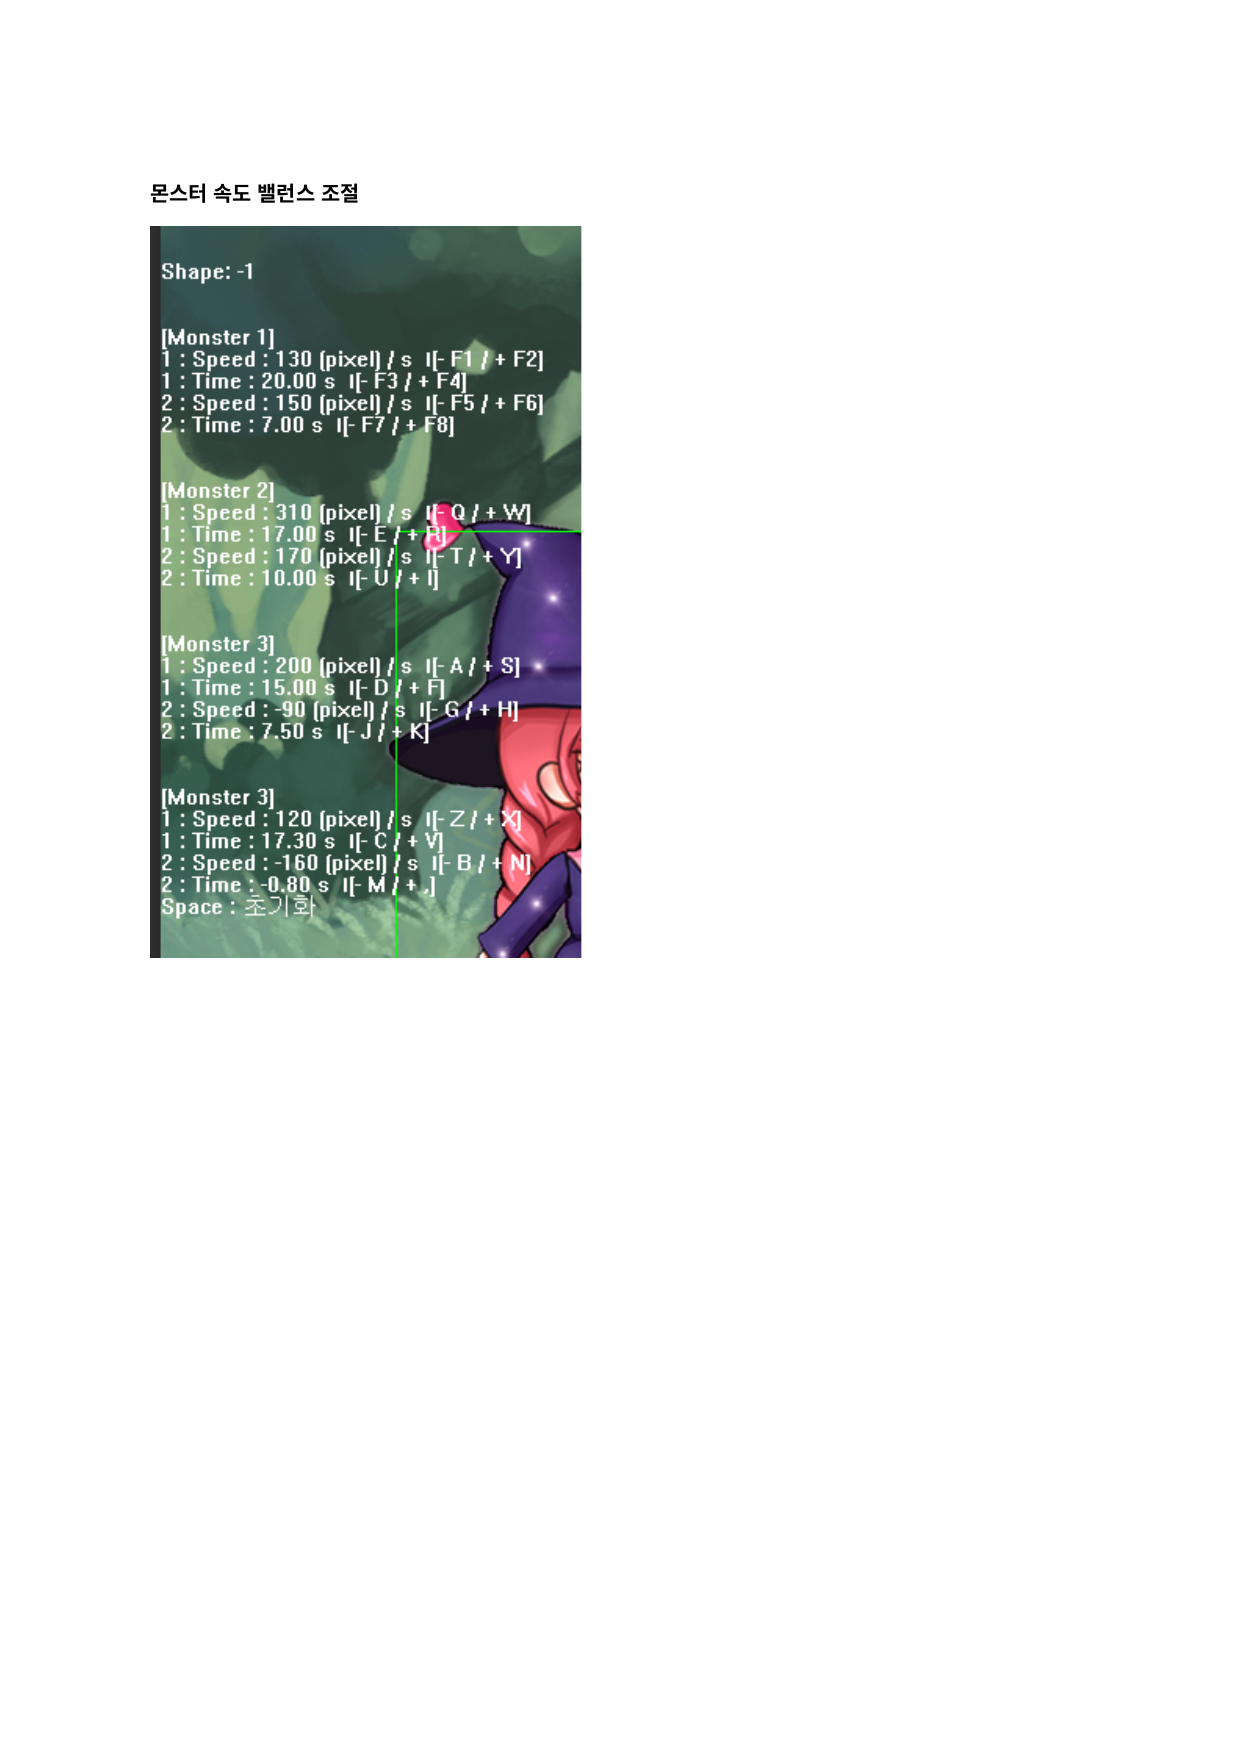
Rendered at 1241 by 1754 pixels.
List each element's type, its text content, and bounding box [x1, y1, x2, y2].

text 몬스터 속도 밸런스 조절 [150, 177, 1090, 207]
picture [150, 226, 582, 958]
